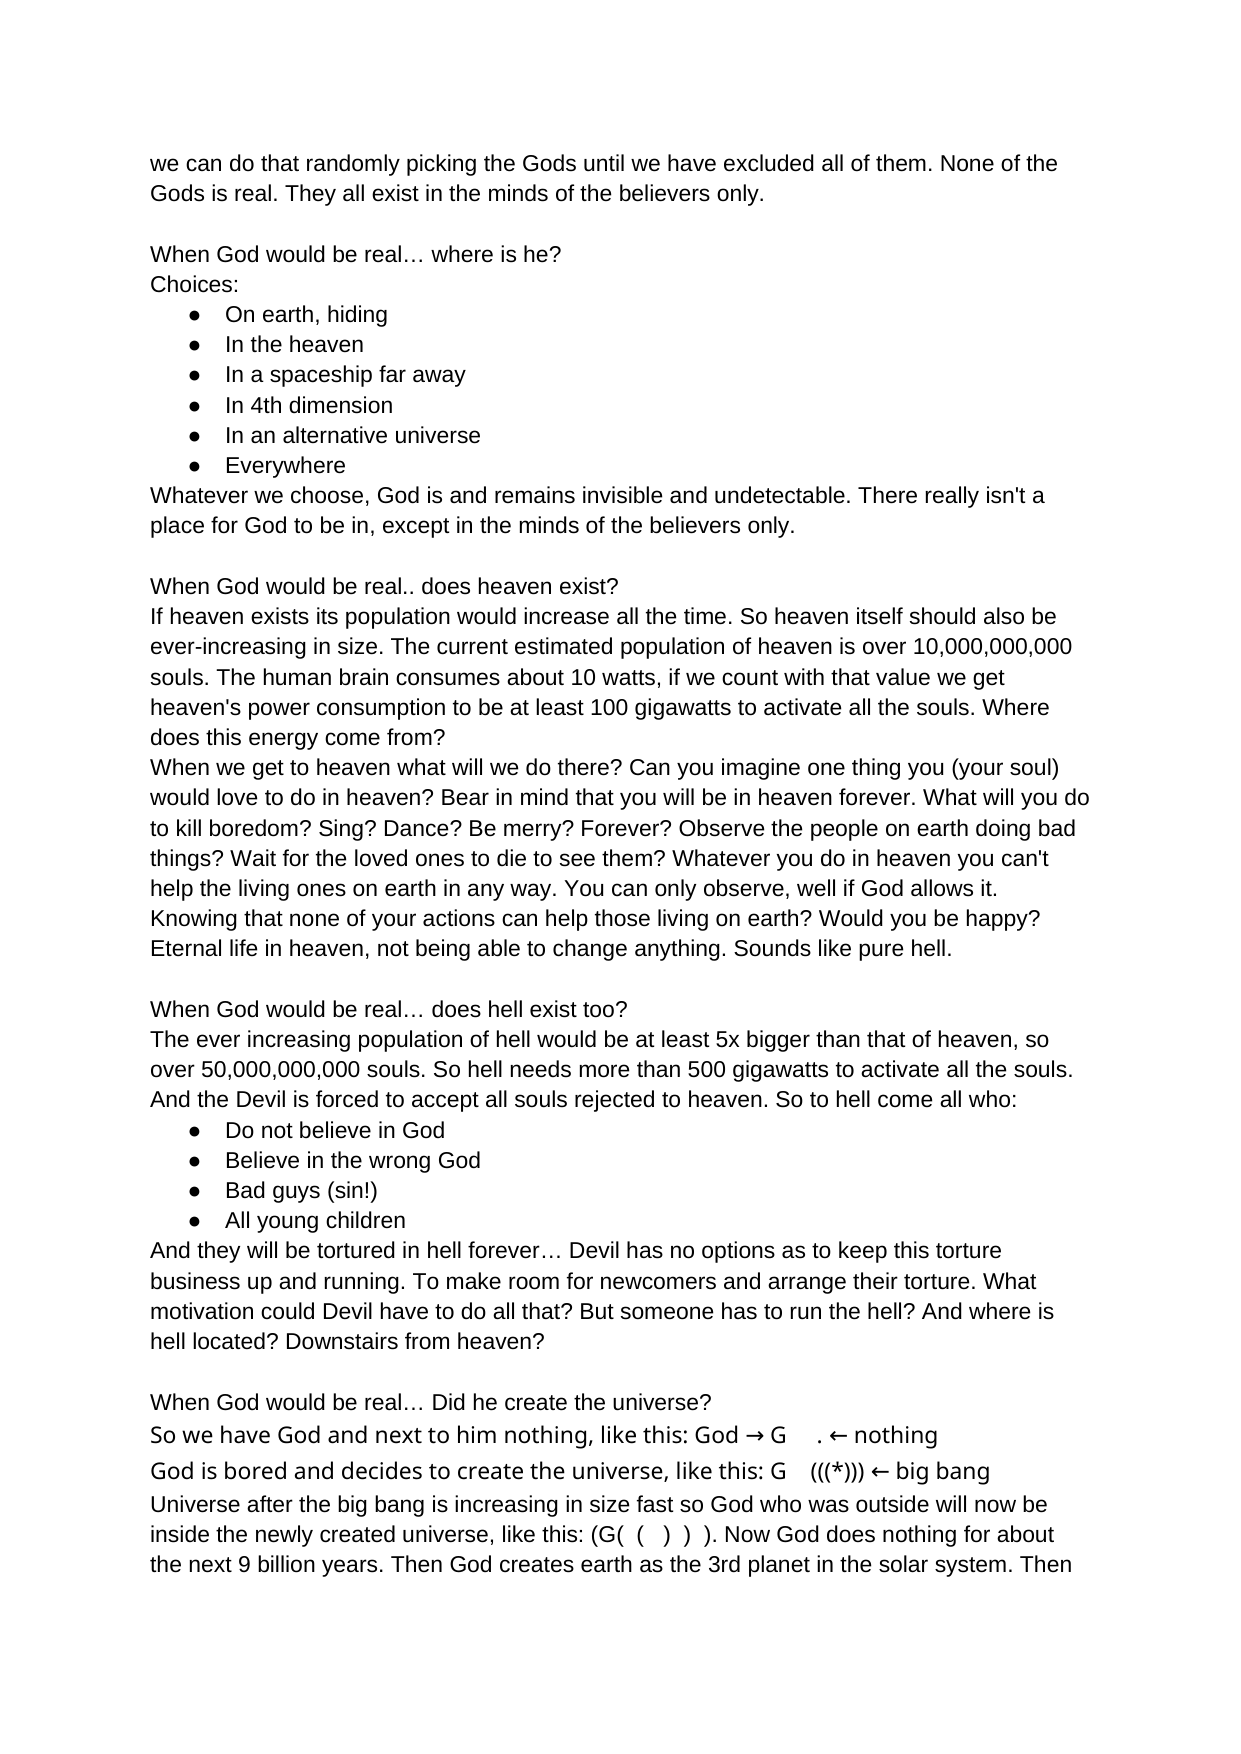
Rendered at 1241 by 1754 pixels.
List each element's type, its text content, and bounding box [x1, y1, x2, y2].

list Do not believe in God [187, 1117, 1090, 1143]
text When God would be real.. does heaven exist? [150, 573, 1090, 599]
text When God would be real… where is he? [150, 241, 1090, 267]
list On earth, hiding [187, 301, 1090, 327]
text When we get to heaven what will we do there? Can you imagine one thing you (your soul) would love to do in heaven? Bear in mind that you will be in heaven forever. What will you do to kill boredom? Sing? Dance? Be merry? Forever? Observe the people on earth doing bad things? Wait for the loved ones to die to see them? Whatever you do in heaven you can't help the living ones on earth in any way. You can only observe, well if God allows it. Knowing that none of your actions can help those living on earth? Would you be happy? Eternal life in heaven, not being able to change anything. Sounds like pure hell. [150, 754, 1090, 962]
list In a spaceship far away [187, 361, 1090, 388]
list In an alternative universe [187, 422, 1090, 448]
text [150, 150, 1090, 207]
list In 4th dimension [187, 392, 1090, 418]
list Bad guys (sin!) [187, 1177, 1090, 1203]
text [150, 1491, 1090, 1577]
list All young children [187, 1207, 1090, 1234]
text If heaven exists its population would increase all the time. So heaven itself should also be ever-increasing in size. The current estimated population of heaven is over 10,000,000,000 souls. The human brain consumes about 10 watts, if we count with that value we get heaven's power consumption to be at least 100 gigawatts to activate all the souls. Where does this energy come from? [150, 603, 1090, 750]
text When God would be real… does hell exist too? [150, 996, 1090, 1022]
text Choices: [150, 271, 1090, 297]
text And they will be tortured in hell forever… Devil has no options as to keep this torture business up and running. To make room for newcomers and arrange their torture. What motivation could Devil have to do all that? But someone has to run the hell? And where is hell located? Downstairs from heaven? [150, 1237, 1090, 1354]
list Everywhere [187, 452, 1090, 478]
list Believe in the wrong God [187, 1147, 1090, 1173]
list In the heaven [187, 331, 1090, 358]
text When God would be real… Did he create the universe? [150, 1388, 1090, 1415]
text God is bored and decides to create the universe, like this: G (((*))) ← big bang [150, 1455, 1090, 1486]
text So we have God and next to him nothing, like this: God → G . ← nothing [150, 1419, 1090, 1450]
text Whatever we choose, God is and remains invisible and undetectable. There really isn't a place for God to be in, except in the minds of the believers only. [150, 482, 1090, 539]
text The ever increasing population of hell would be at least 5x bigger than that of heaven, so over 50,000,000,000 souls. So hell needs more than 500 gigawatts to activate all the souls. And the Devil is forced to accept all souls rejected to heaven. So to hell come all who: [150, 1026, 1090, 1113]
